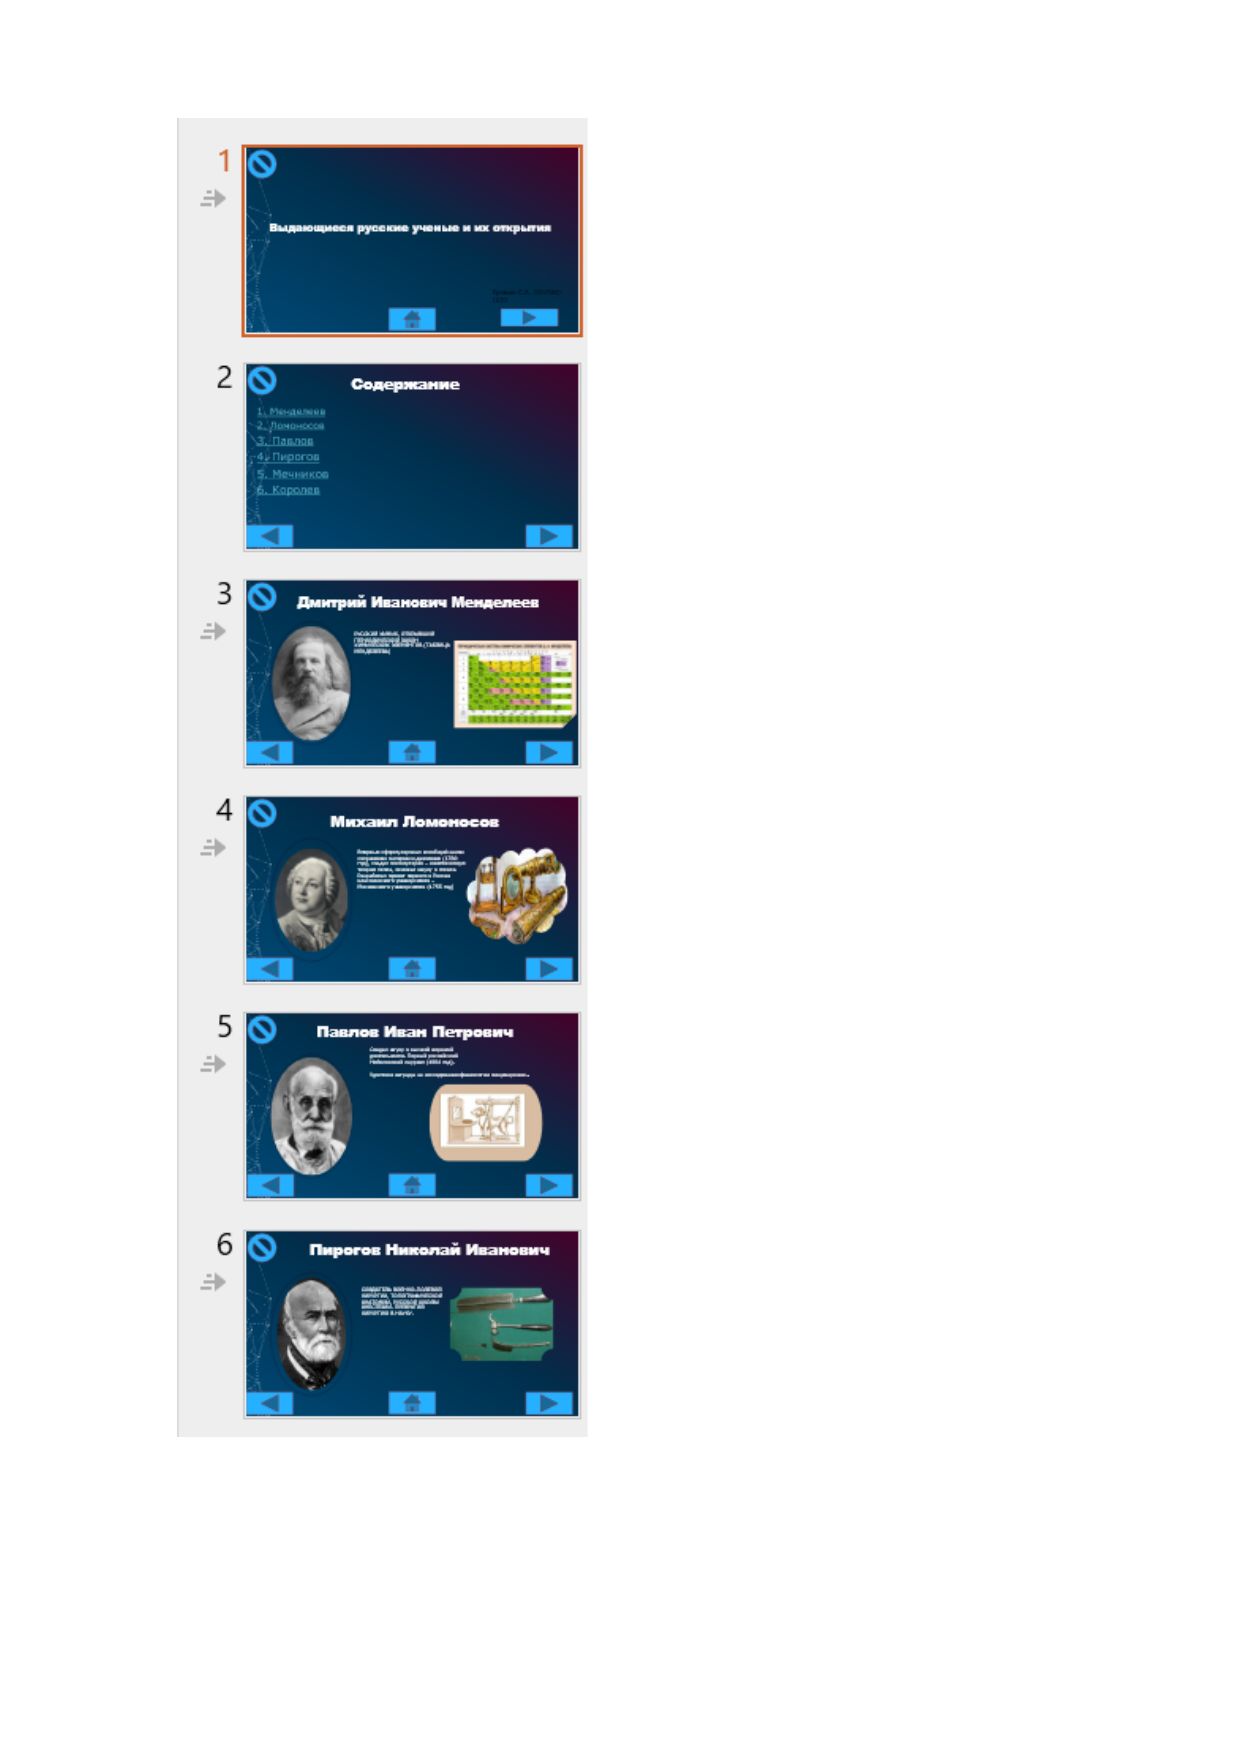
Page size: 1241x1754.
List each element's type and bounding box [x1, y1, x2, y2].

picture [177, 118, 588, 1437]
